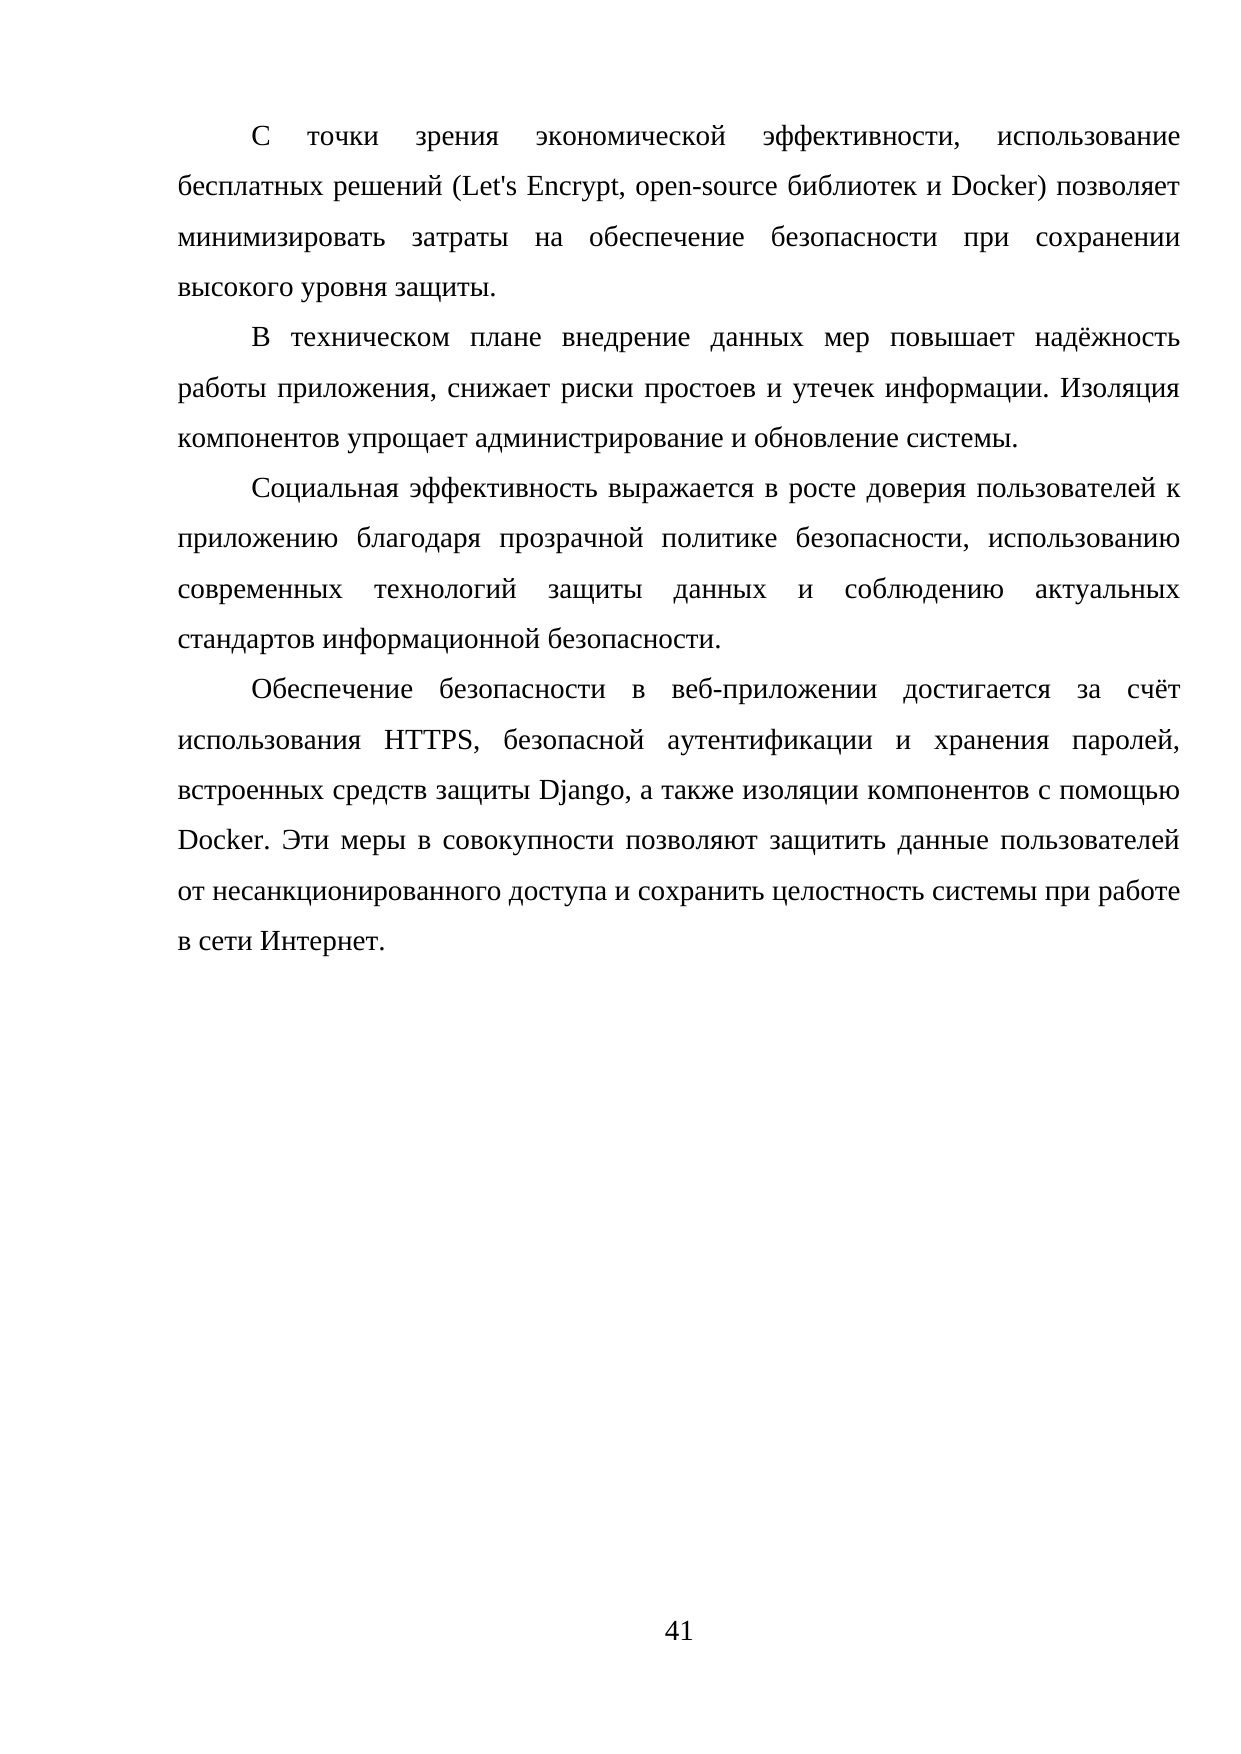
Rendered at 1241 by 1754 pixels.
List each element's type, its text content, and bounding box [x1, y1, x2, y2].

text Социальная эффективность выражается в росте доверия пользователей к приложению благодаря прозрачной политике безопасности, использованию современных технологий защиты данных и соблюдению актуальных стандартов информационной безопасности. [177, 470, 1181, 655]
text В техническом плане внедрение данных мер повышает надёжность работы приложения, снижает риски простоев и утечек информации. Изоляция компонентов упрощает администрирование и обновление системы. [177, 319, 1181, 453]
text Обеспечение безопасности в веб-приложении достигается за счёт использования HTTPS, безопасной аутентификации и хранения паролей, встроенных средств защиты Django, а также изоляции компонентов с помощью Docker. Эти меры в совокупности позволяют защитить данные пользователей от несанкционированного доступа и сохранить целостность системы при работе в сети Интернет. [177, 672, 1181, 957]
text С точки зрения экономической эффективности, использование бесплатных решений (Let's Encrypt, open-source библиотек и Docker) позволяет минимизировать затраты на обеспечение безопасности при сохранении высокого уровня защиты. [177, 118, 1181, 303]
